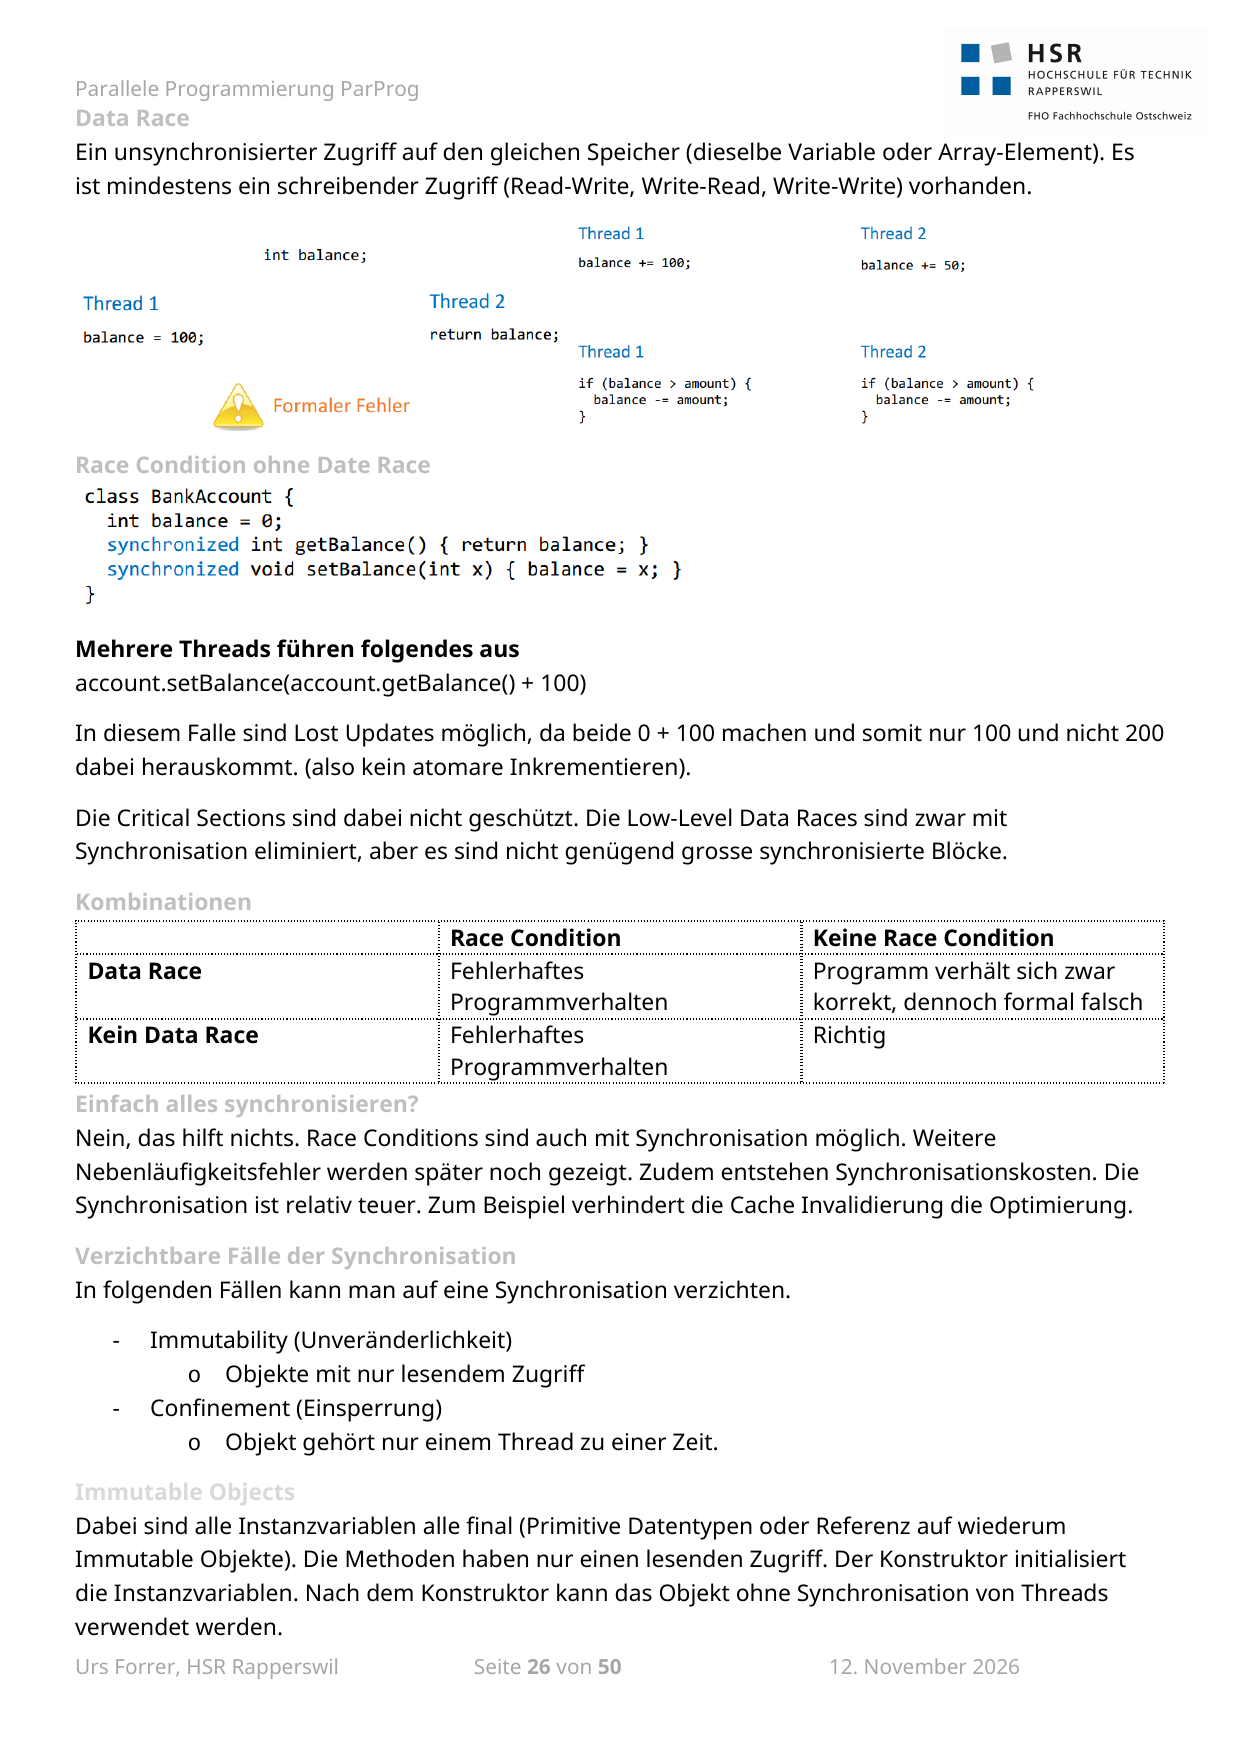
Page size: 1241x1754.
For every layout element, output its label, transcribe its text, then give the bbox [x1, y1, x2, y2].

subtitle Einfach alles synchronisieren? [75, 1088, 1165, 1119]
table_cell Richtig [801, 1018, 1164, 1082]
subtitle Data Race [75, 102, 1165, 133]
text Dabei sind alle Instanzvariablen alle final (Primitive Datentypen oder Referenz auf wiederum Immutable Objekte). Die Methoden haben nur einen lesenden Zugriff. Der Konstruktor initialisiert die Instanzvariablen. Nach dem Konstruktor kann das Objekt ohne Synchronisation von Threads verwendet werden. [75, 1510, 1165, 1642]
table_cell Fehlerhaftes Programmverhalten [439, 1018, 801, 1082]
table_cell Kein Data Race [76, 1018, 438, 1082]
subtitle Verzichtbare Fälle der Synchronisation [75, 1240, 1165, 1271]
picture [943, 29, 1210, 134]
text Die Critical Sections sind dabei nicht geschützt. Die Low-Level Data Races sind zwar mit Synchronisation eliminiert, aber es sind nicht genügend grosse synchronisierte Blöcke. [75, 802, 1165, 867]
table_header Keine Race Condition [801, 920, 1164, 953]
picture [75, 483, 700, 614]
text Nein, das hilft nichts. Race Conditions sind auch mit Synchronisation möglich. Weitere Nebenläufigkeitsfehler werden später noch gezeigt. Zudem entstehen Synchronisationskosten. Die Synchronisation ist relativ teuer. Zum Beispiel verhindert die Cache Invalidierung die Optimierung. [75, 1122, 1165, 1221]
list Confinement (Einsperrung) [112, 1392, 1165, 1423]
text Mehrere Threads führen folgendes aus account.setBalance(account.getBalance() + 100) [75, 633, 1165, 698]
text In folgenden Fällen kann man auf eine Synchronisation verzichten. [75, 1274, 1165, 1305]
table_cell Programm verhält sich zwar korrekt, dennoch formal falsch [801, 953, 1164, 1017]
subtitle Race Condition ohne Date Race [75, 449, 1165, 481]
list Objekte mit nur lesendem Zugriff [187, 1358, 1165, 1389]
list Immutability (Unveränderlichkeit) [112, 1324, 1165, 1355]
text Ein unsynchronisierter Zugriff auf den gleichen Speicher (dieselbe Variable oder Array-Element). Es ist mindestens ein schreibender Zugriff (Read-Write, Write-Read, Write-Write) vorhanden. [75, 136, 1165, 201]
table_cell Fehlerhaftes Programmverhalten [439, 953, 801, 1017]
text In diesem Falle sind Lost Updates möglich, da beide 0 + 100 machen und somit nur 100 und nicht 200 dabei herauskommt. (also kein atomare Inkrementieren). [75, 717, 1165, 782]
picture [75, 220, 1046, 431]
subtitle Immutable Objects [75, 1476, 1165, 1507]
subtitle Kombinationen [75, 886, 1165, 917]
table_header [76, 920, 438, 953]
table_cell Data Race [76, 953, 438, 1017]
list Objekt gehört nur einem Thread zu einer Zeit. [187, 1425, 1165, 1457]
table_header Race Condition [439, 920, 801, 953]
